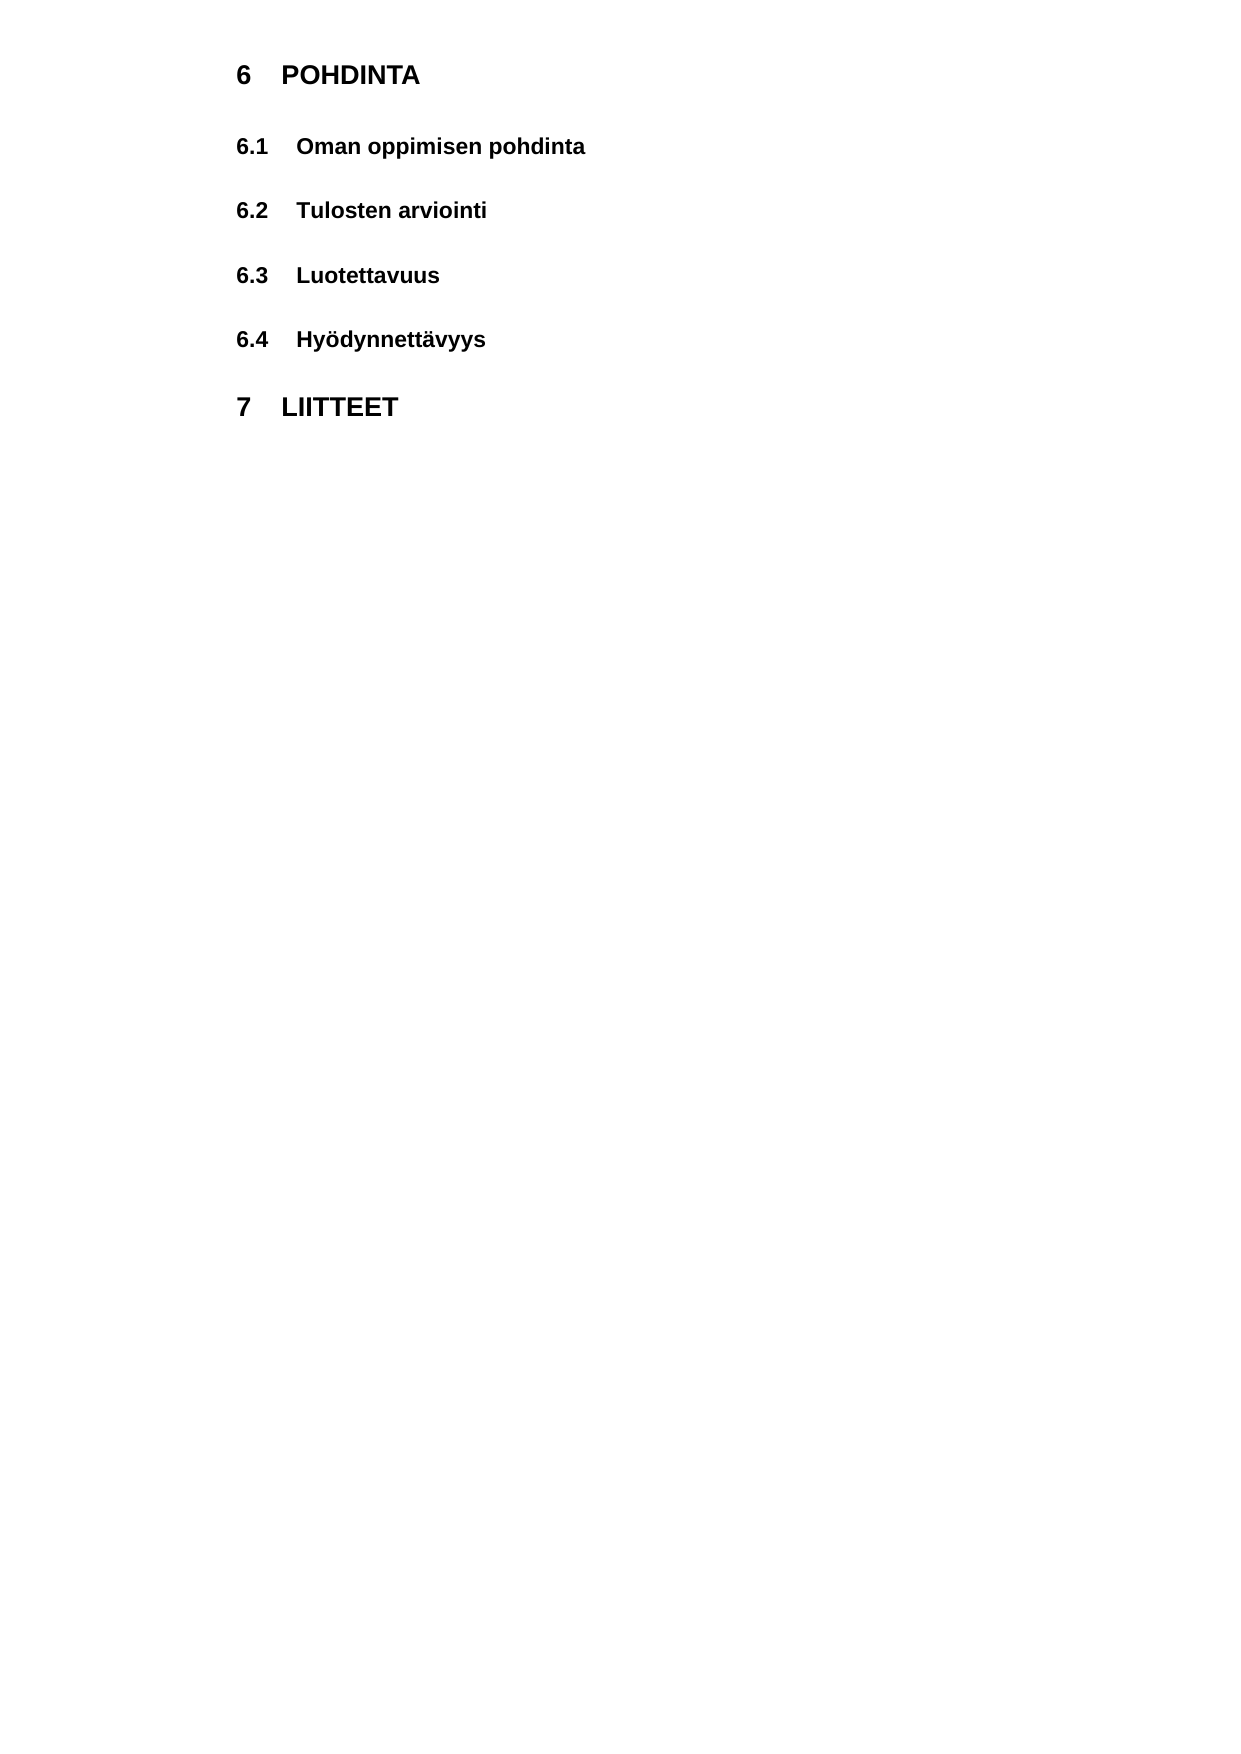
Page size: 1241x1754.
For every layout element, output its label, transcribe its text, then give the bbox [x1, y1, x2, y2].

subtitle Oman oppimisen pohdinta [236, 133, 1152, 159]
subtitle POHDINTA [236, 59, 1152, 90]
subtitle Tulosten arviointi [236, 197, 1152, 224]
subtitle Luotettavuus [236, 262, 1152, 288]
subtitle LIITTEET [236, 391, 1152, 422]
subtitle Hyödynnettävyys [236, 326, 1152, 353]
